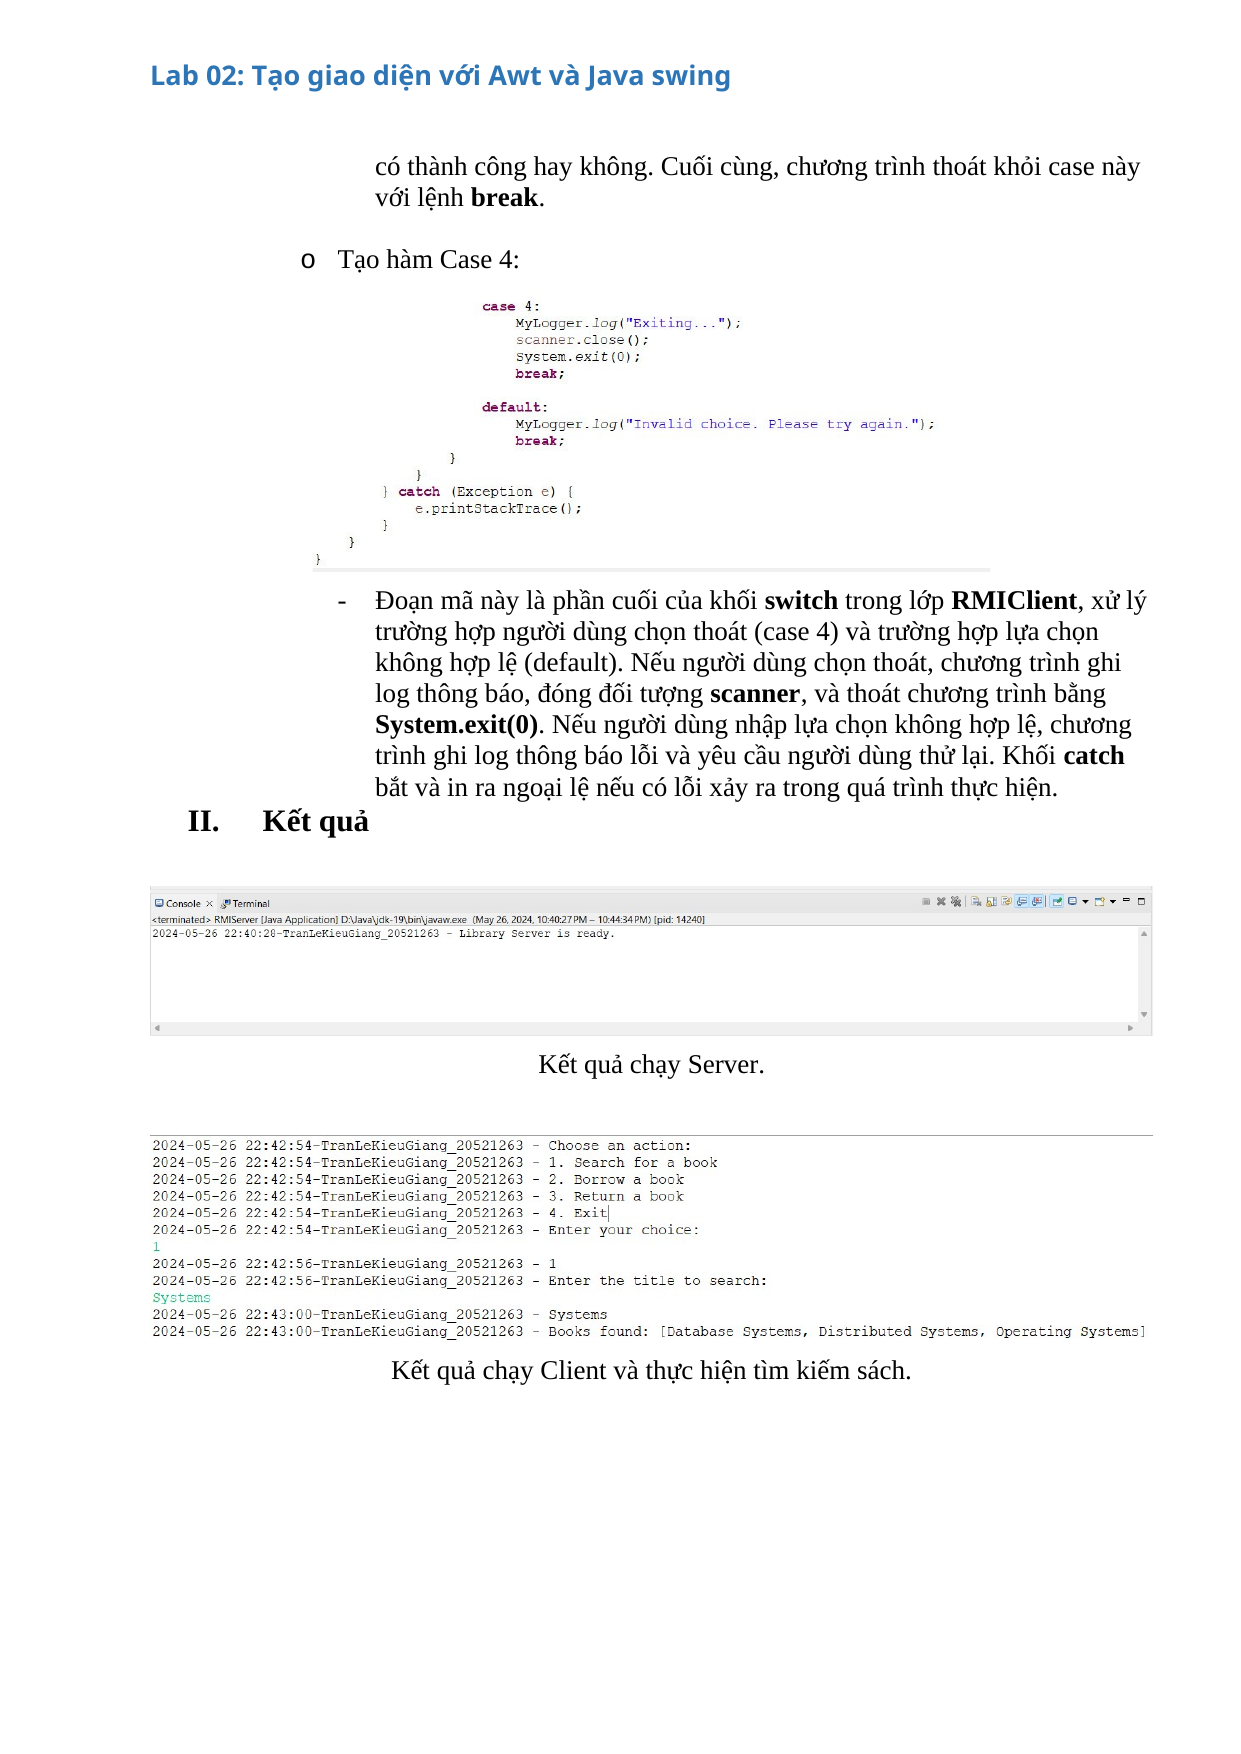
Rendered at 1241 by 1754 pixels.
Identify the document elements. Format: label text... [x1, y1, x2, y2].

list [337, 150, 1153, 212]
picture [312, 289, 991, 572]
list Kết quả [187, 802, 1153, 838]
list Đoạn mã này là phần cuối của khối switch trong lớp RMIClient, xử lý trường hợp người dùng chọn thoát (case 4) và trường hợp lựa chọn không hợp lệ (default). Nếu người dùng chọn thoát, chương trình ghi log thông báo, đóng đối tượng scanner, và thoát chương trình bằng System.exit(0). Nếu người dùng nhập lựa chọn không hợp lệ, chương trình ghi log thông báo lỗi và yêu cầu người dùng thử lại. Khối catch bắt và in ra ngoại lệ nếu có lỗi xảy ra trong quá trình thực hiện. [337, 584, 1153, 802]
text Kết quả chạy Server. [150, 1048, 1153, 1079]
picture [150, 886, 1154, 1036]
list Tạo hàm Case 4: [300, 243, 1153, 277]
picture [150, 1135, 1154, 1342]
text Kết quả chạy Client và thực hiện tìm kiếm sách. [150, 1354, 1153, 1386]
